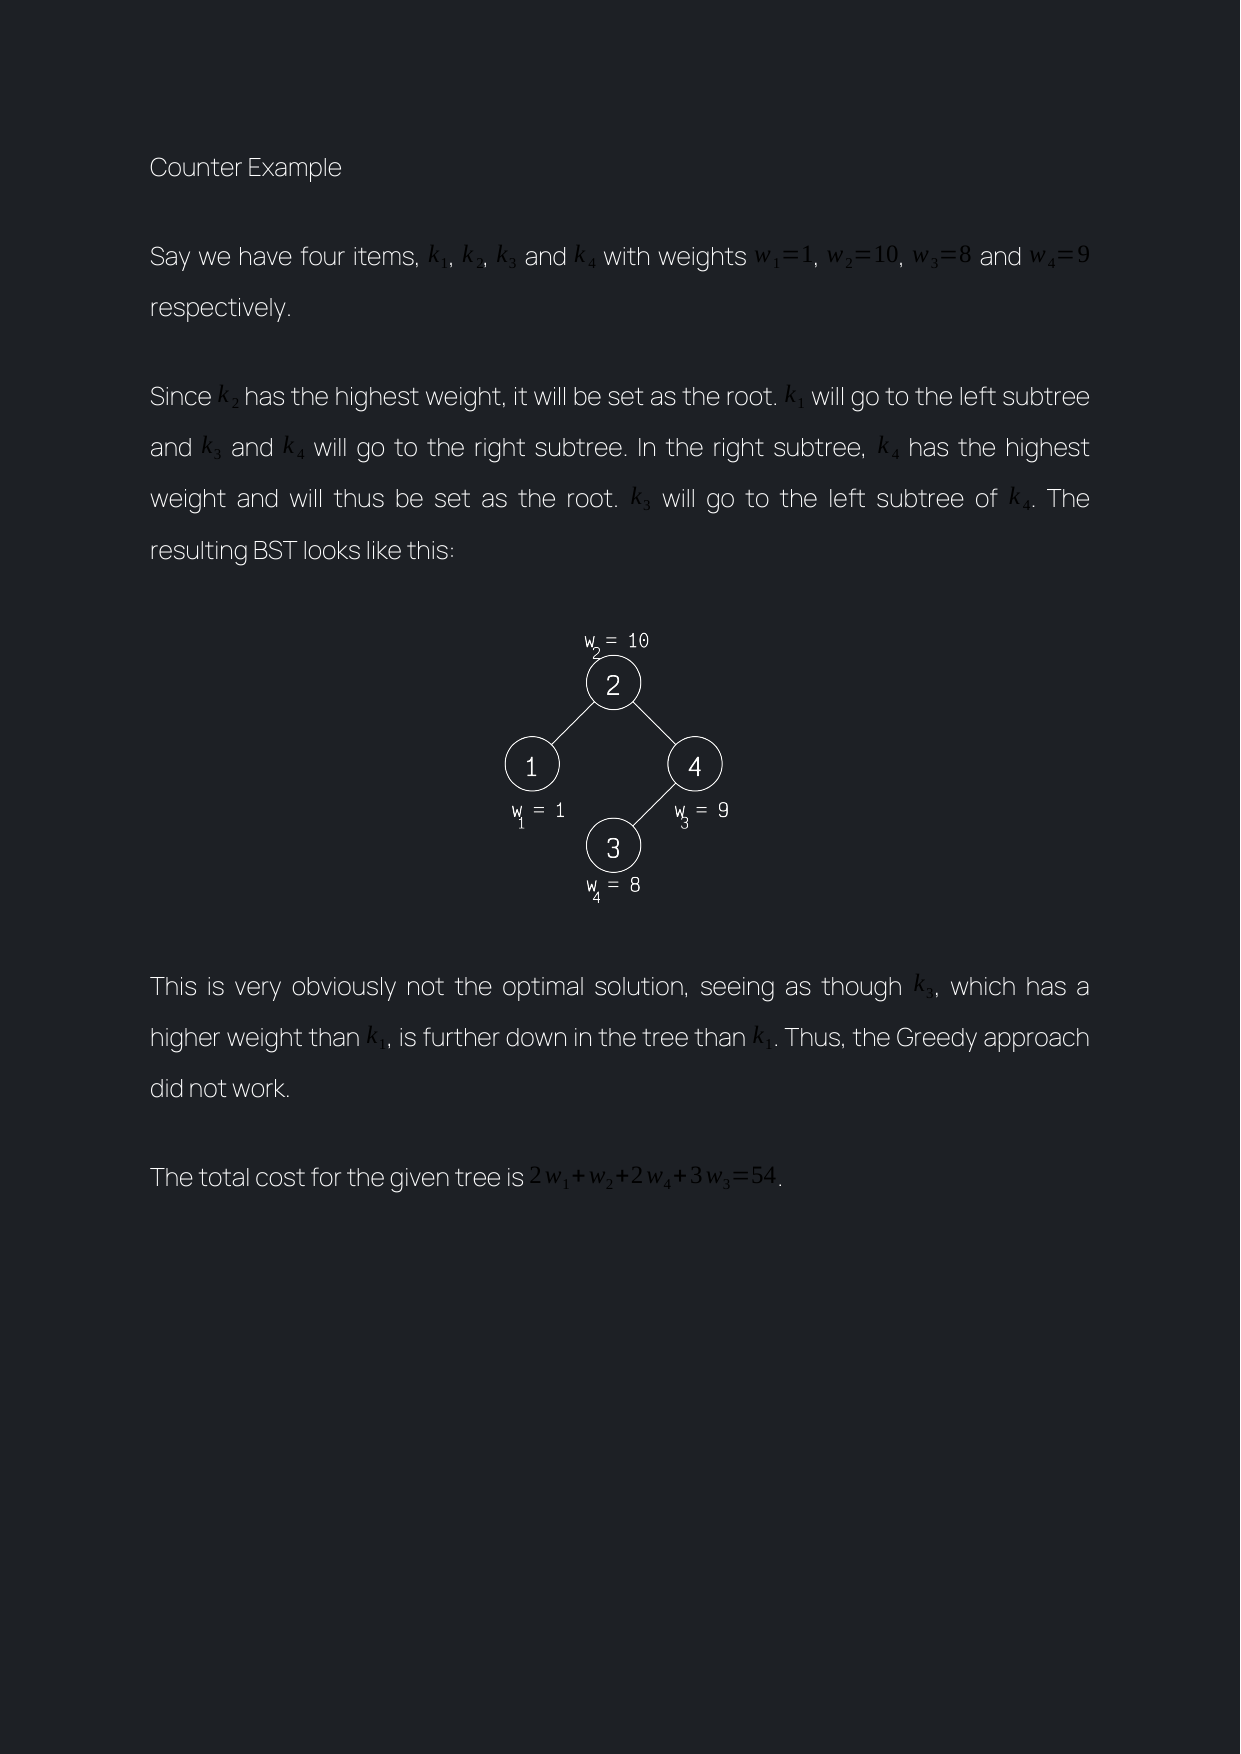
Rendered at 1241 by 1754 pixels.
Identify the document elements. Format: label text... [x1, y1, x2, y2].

text Say we have four items, , , and with weights , , and respectively. [150, 239, 1090, 324]
text The total cost for the given tree is . [150, 1160, 1090, 1194]
text Counter Example [150, 150, 1090, 184]
text Since has the highest weight, it will be set as the root. will go to the left subtree and and will go to the right subtree. In the right subtree, has the highest weight and will thus be set as the root. will go to the left subtree of . The resulting BST looks like this: [150, 379, 1090, 567]
text This is very obviously not the optimal solution, seeing as though , which has a higher weight than , is further down in the tree than . Thus, the Greedy approach did not work. [150, 968, 1090, 1105]
picture [504, 621, 736, 914]
